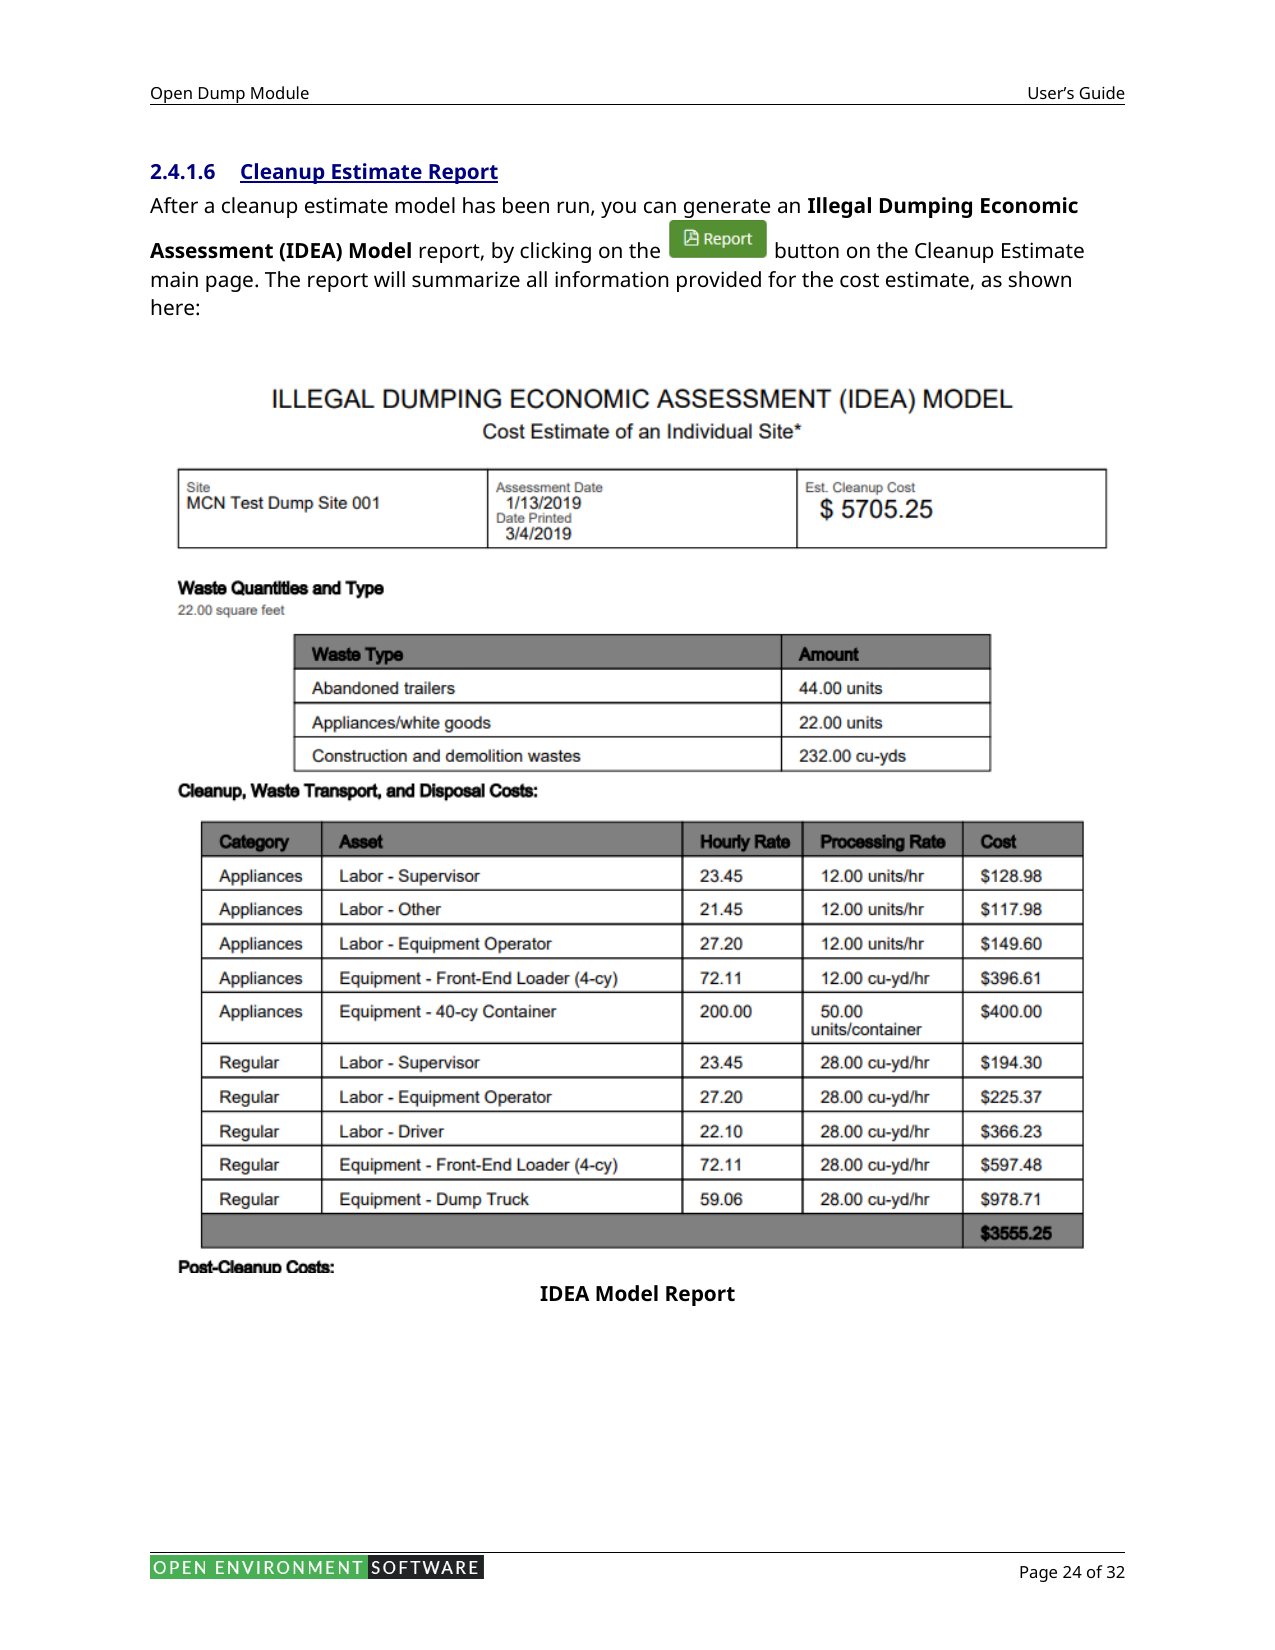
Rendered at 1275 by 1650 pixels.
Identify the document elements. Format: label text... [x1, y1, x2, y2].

picture [666, 220, 769, 259]
picture [150, 1555, 484, 1579]
subtitle Cleanup Estimate Report [150, 157, 1125, 185]
text After a cleanup estimate model has been run, you can generate an Illegal Dumping Economic Assessment (IDEA) Model report, by clicking on the button on the Cleanup Estimate main page. The report will summarize all information provided for the cost estimate, as shown here: [150, 192, 1125, 322]
text IDEA Model Report [150, 1279, 1125, 1307]
picture [150, 362, 1125, 1273]
